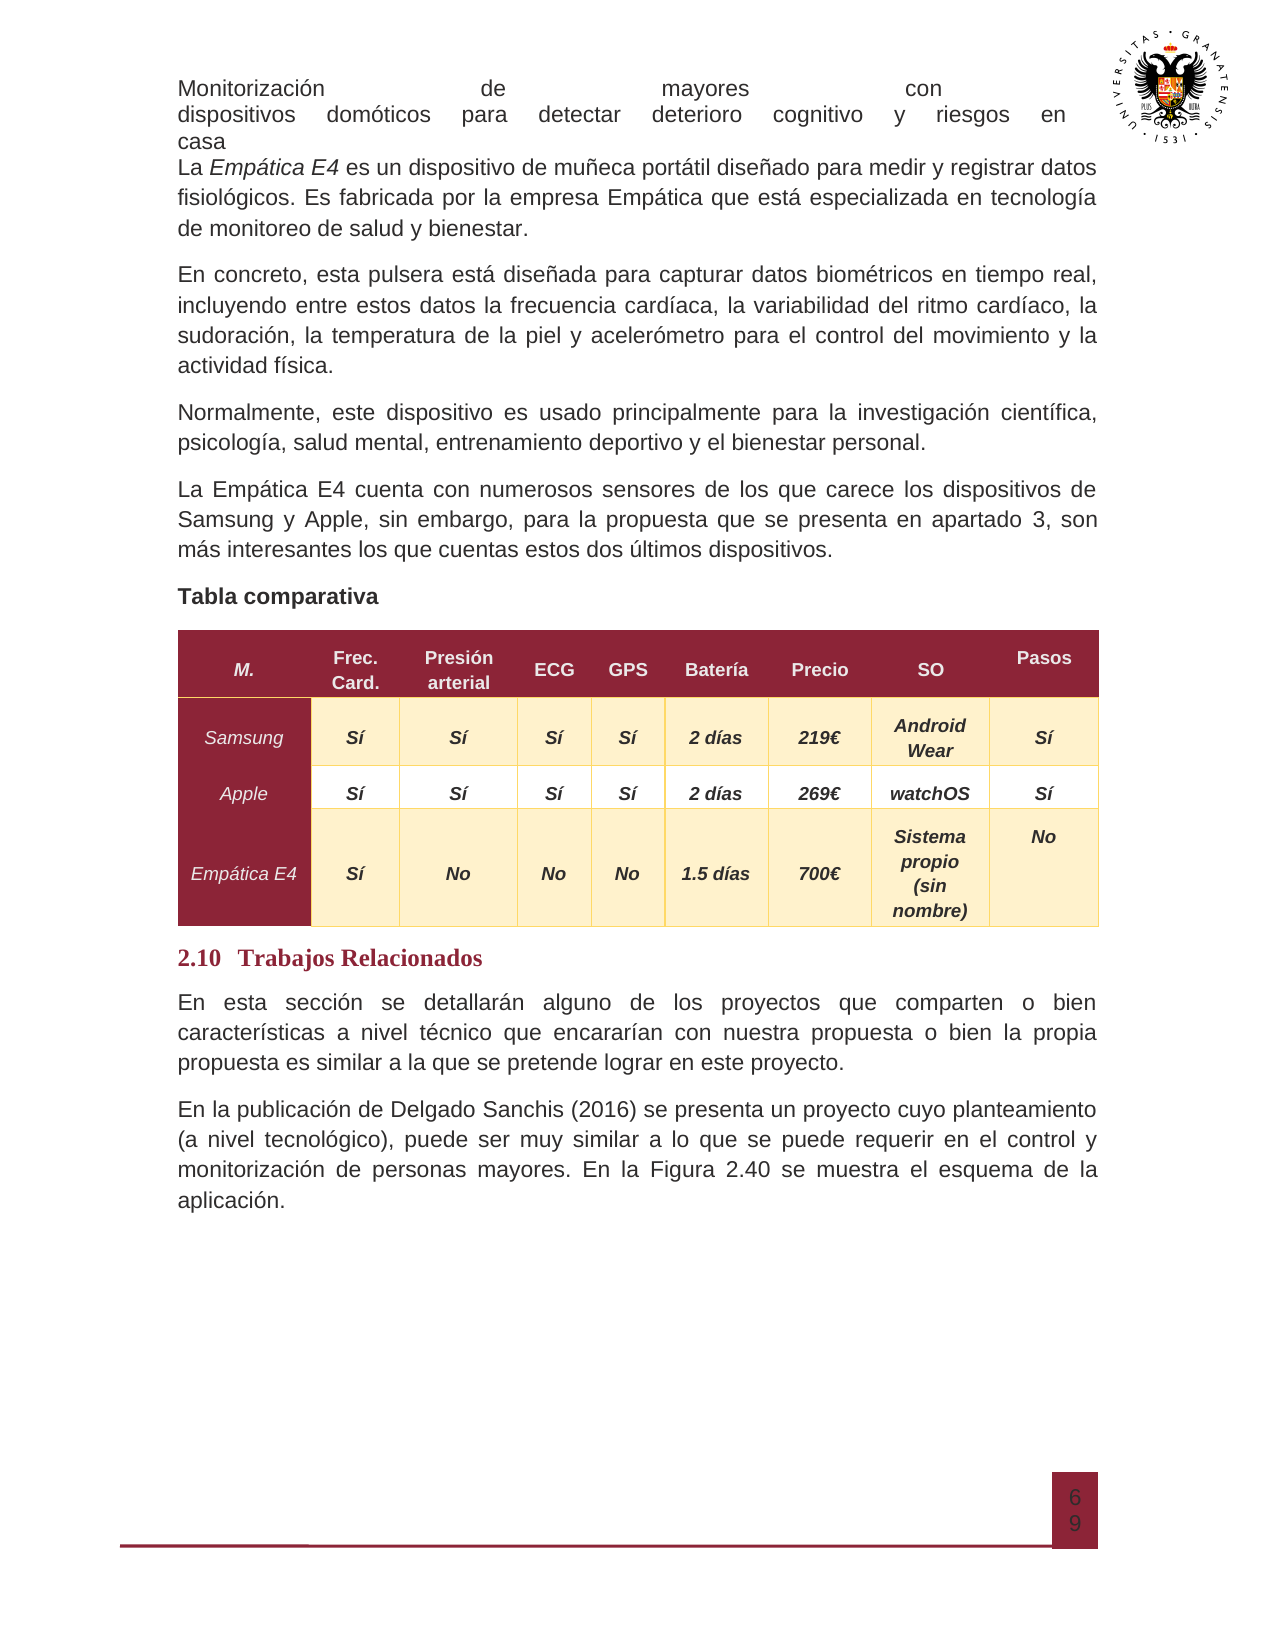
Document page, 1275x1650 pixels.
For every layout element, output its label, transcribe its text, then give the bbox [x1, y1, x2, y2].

text En concreto, esta pulsera está diseñada para capturar datos biométricos en tiempo real, incluyendo entre estos datos la frecuencia cardíaca, la variabilidad del ritmo cardíaco, la sudoración, la temperatura de la piel y acelerómetro para el control del movimiento y la actividad física. [177, 261, 1098, 378]
table_cell No [990, 809, 1098, 926]
table_cell 269€ [769, 766, 871, 808]
text La Empática E4 cuenta con numerosos sensores de los que carece los dispositivos de Samsung y Apple, sin embargo, para la propuesta que se presenta en apartado 3, son más interesantes los que cuentas estos dos últimos dispositivos. [177, 476, 1098, 563]
table_cell 1.5 días [666, 809, 768, 926]
table_cell Sí [312, 698, 399, 765]
table_cell No [592, 809, 664, 926]
text Normalmente, este dispositivo es usado principalmente para la investigación científica, psicología, salud mental, entrenamiento deportivo y el bienestar personal. [177, 399, 1098, 455]
table_header Pasos [990, 630, 1099, 697]
table_cell Sí [518, 698, 591, 765]
table_cell 219€ [769, 698, 871, 765]
table_header Presión arterial [400, 630, 518, 697]
table_header GPS [591, 630, 665, 697]
table_cell Sí [312, 766, 399, 808]
table_cell 2 días [666, 766, 768, 808]
table_cell Sí [990, 766, 1098, 808]
table_cell 2 días [666, 698, 768, 765]
table_cell Sí [400, 766, 517, 808]
table_cell 700€ [769, 809, 871, 926]
text Tabla comparativa [177, 583, 1098, 609]
table_header SO [872, 630, 990, 697]
table_header Batería [665, 630, 768, 697]
picture [1061, 22, 1275, 146]
table_cell Apple [178, 765, 311, 808]
table_cell Sí [592, 698, 664, 765]
table_cell Samsung [178, 698, 311, 765]
table_header Precio [768, 630, 872, 697]
table_cell Sí [592, 766, 664, 808]
table_header ECG [518, 630, 591, 697]
table_cell Empática E4 [178, 808, 311, 926]
table_cell No [518, 809, 591, 926]
text En esta sección se detallarán alguno de los proyectos que comparten o bien características a nivel técnico que encararían con nuestra propuesta o bien la propia propuesta es similar a la que se pretende lograr en este proyecto. [177, 989, 1098, 1075]
table_cell Android Wear [872, 698, 989, 765]
table_cell Sí [400, 698, 517, 765]
table_cell No [400, 809, 517, 926]
table_cell Sistema propio (sin nombre) [872, 809, 989, 926]
table_cell Sí [312, 809, 399, 926]
table_cell watchOS [872, 766, 989, 808]
text La Empática E4 es un dispositivo de muñeca portátil diseñado para medir y registrar datos fisiológicos. Es fabricada por la empresa Empática que está especializada en tecnología de monitoreo de salud y bienestar. [177, 154, 1098, 241]
subtitle Trabajos Relacionados [177, 943, 1098, 972]
table_cell Sí [518, 766, 591, 808]
table_header Frec. Card. [311, 630, 400, 697]
table_header M. [178, 630, 311, 697]
text En la publicación de Delgado Sanchis (2016) se presenta un proyecto cuyo planteamiento (a nivel tecnológico), puede ser muy similar a lo que se puede requerir en el control y monitorización de personas mayores. En la Figura 2.40 se muestra el esquema de la aplicación. [177, 1096, 1098, 1213]
table_cell Sí [990, 698, 1098, 765]
